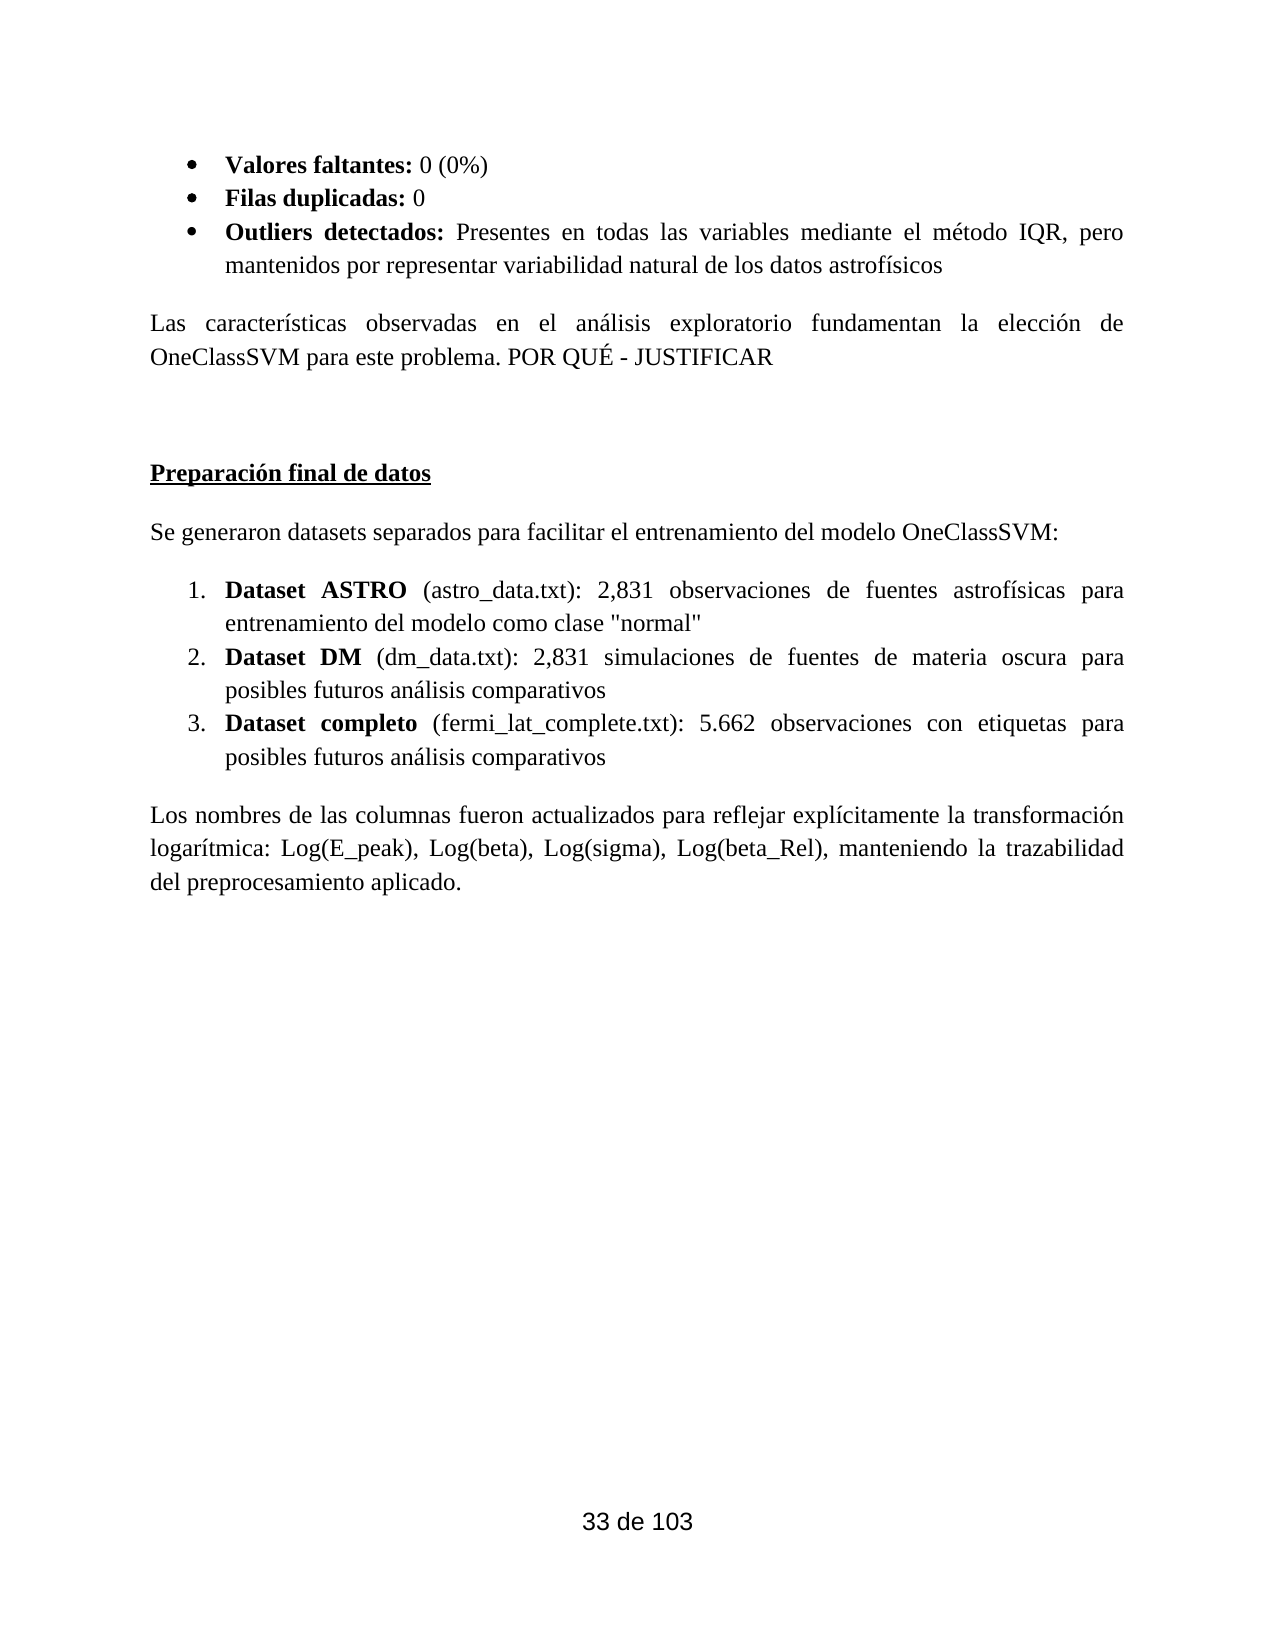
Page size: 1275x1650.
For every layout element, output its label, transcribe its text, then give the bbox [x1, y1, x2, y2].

list Dataset completo (fermi_lat_complete.txt): 5.662 observaciones con etiquetas para posibles futuros análisis comparativos [187, 708, 1125, 770]
list Filas duplicadas: 0 [187, 183, 1125, 212]
list Dataset DM (dm_data.txt): 2,831 simulaciones de fuentes de materia oscura para posibles futuros análisis comparativos [187, 642, 1125, 704]
text Los nombres de las columnas fueron actualizados para reflejar explícitamente la transformación logarítmica: Log(E_peak), Log(beta), Log(sigma), Log(beta_Rel), manteniendo la trazabilidad del preprocesamiento aplicado. [150, 800, 1125, 895]
list Outliers detectados: Presentes en todas las variables mediante el método IQR, pero mantenidos por representar variabilidad natural de los datos astrofísicos [187, 217, 1125, 279]
text Se generaron datasets separados para facilitar el entrenamiento del modelo OneClassSVM: [150, 517, 1125, 545]
list Dataset ASTRO (astro_data.txt): 2,831 observaciones de fuentes astrofísicas para entrenamiento del modelo como clase "normal" [187, 575, 1125, 637]
list Valores faltantes: 0 (0%) [187, 150, 1125, 179]
text Las características observadas en el análisis exploratorio fundamentan la elección de OneClassSVM para este problema. POR QUÉ - JUSTIFICAR [150, 308, 1125, 370]
text Preparación final de datos [150, 458, 1125, 487]
